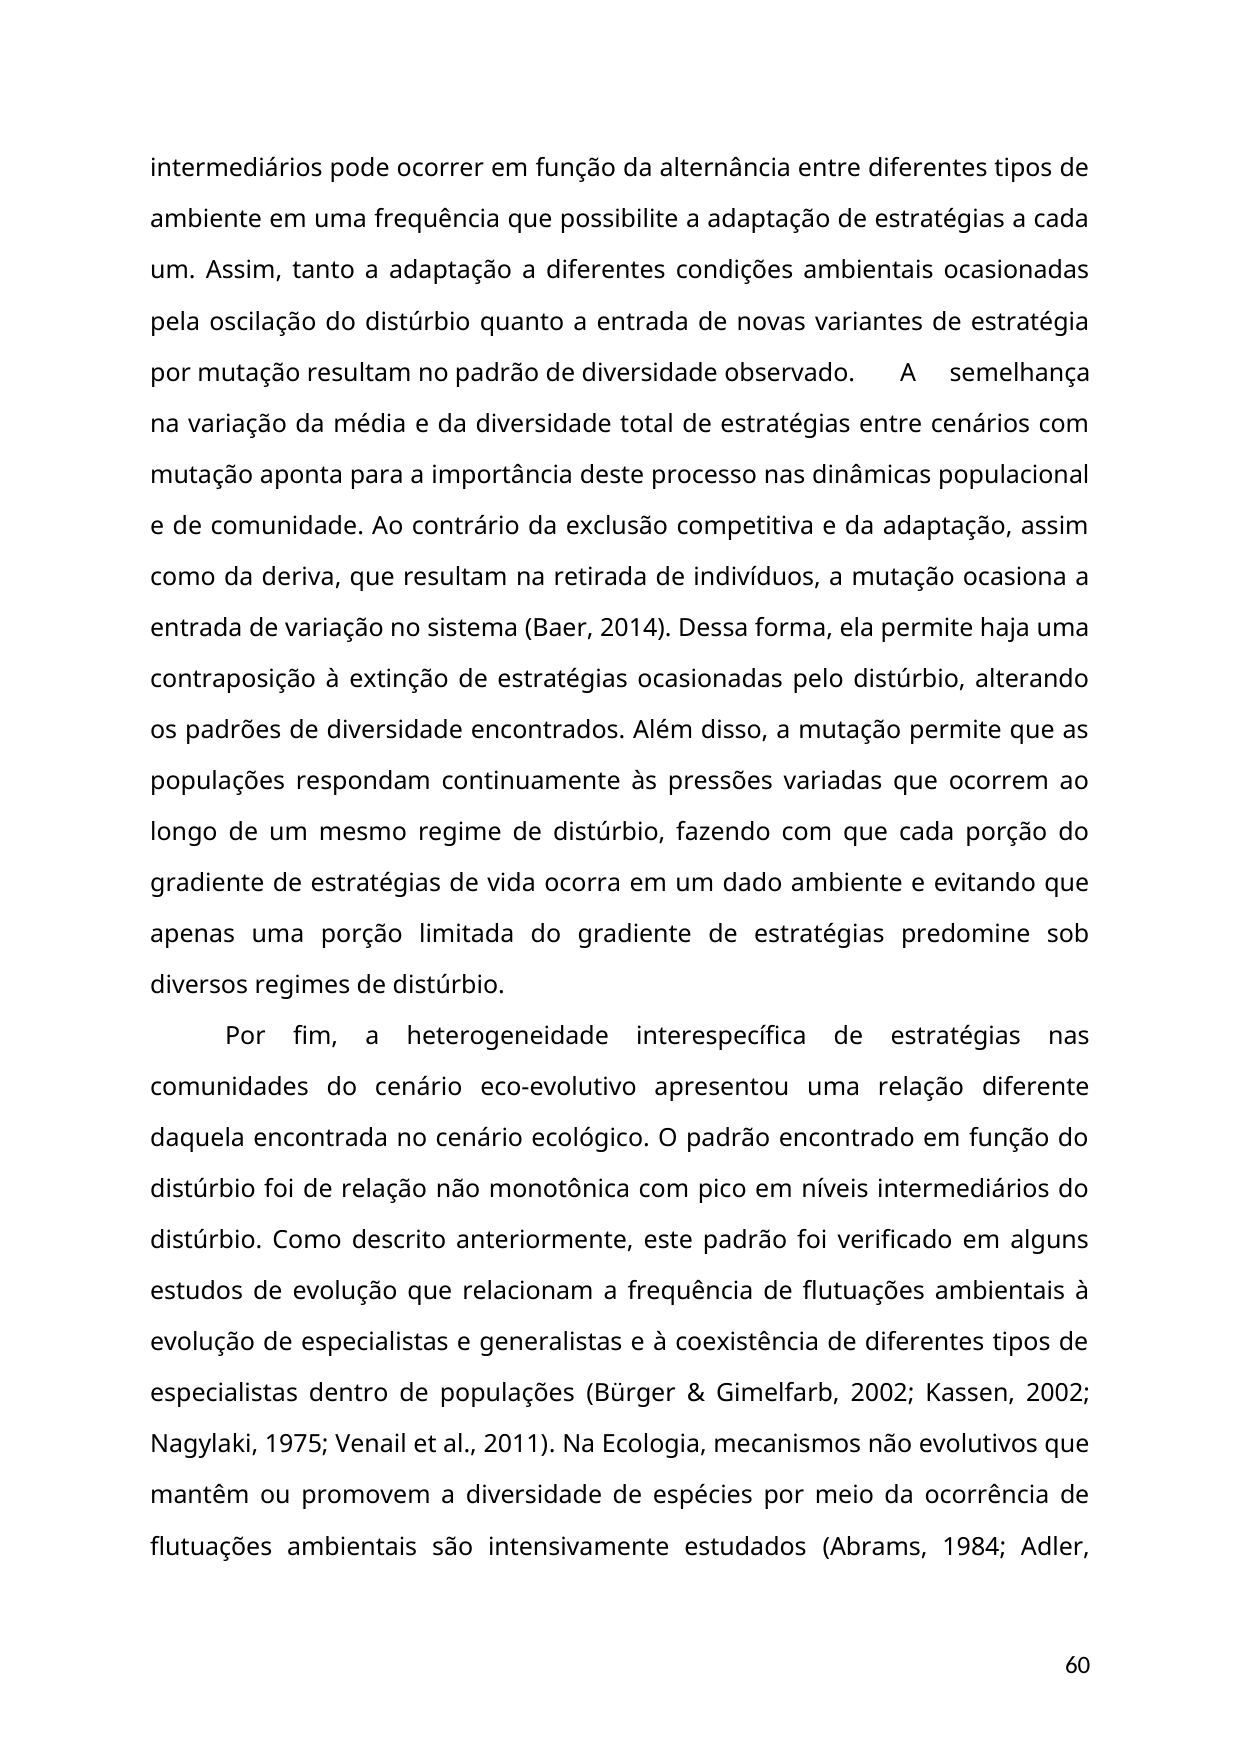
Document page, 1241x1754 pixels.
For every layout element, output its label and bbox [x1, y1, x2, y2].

text [150, 150, 1090, 1001]
text [150, 1018, 1090, 1562]
